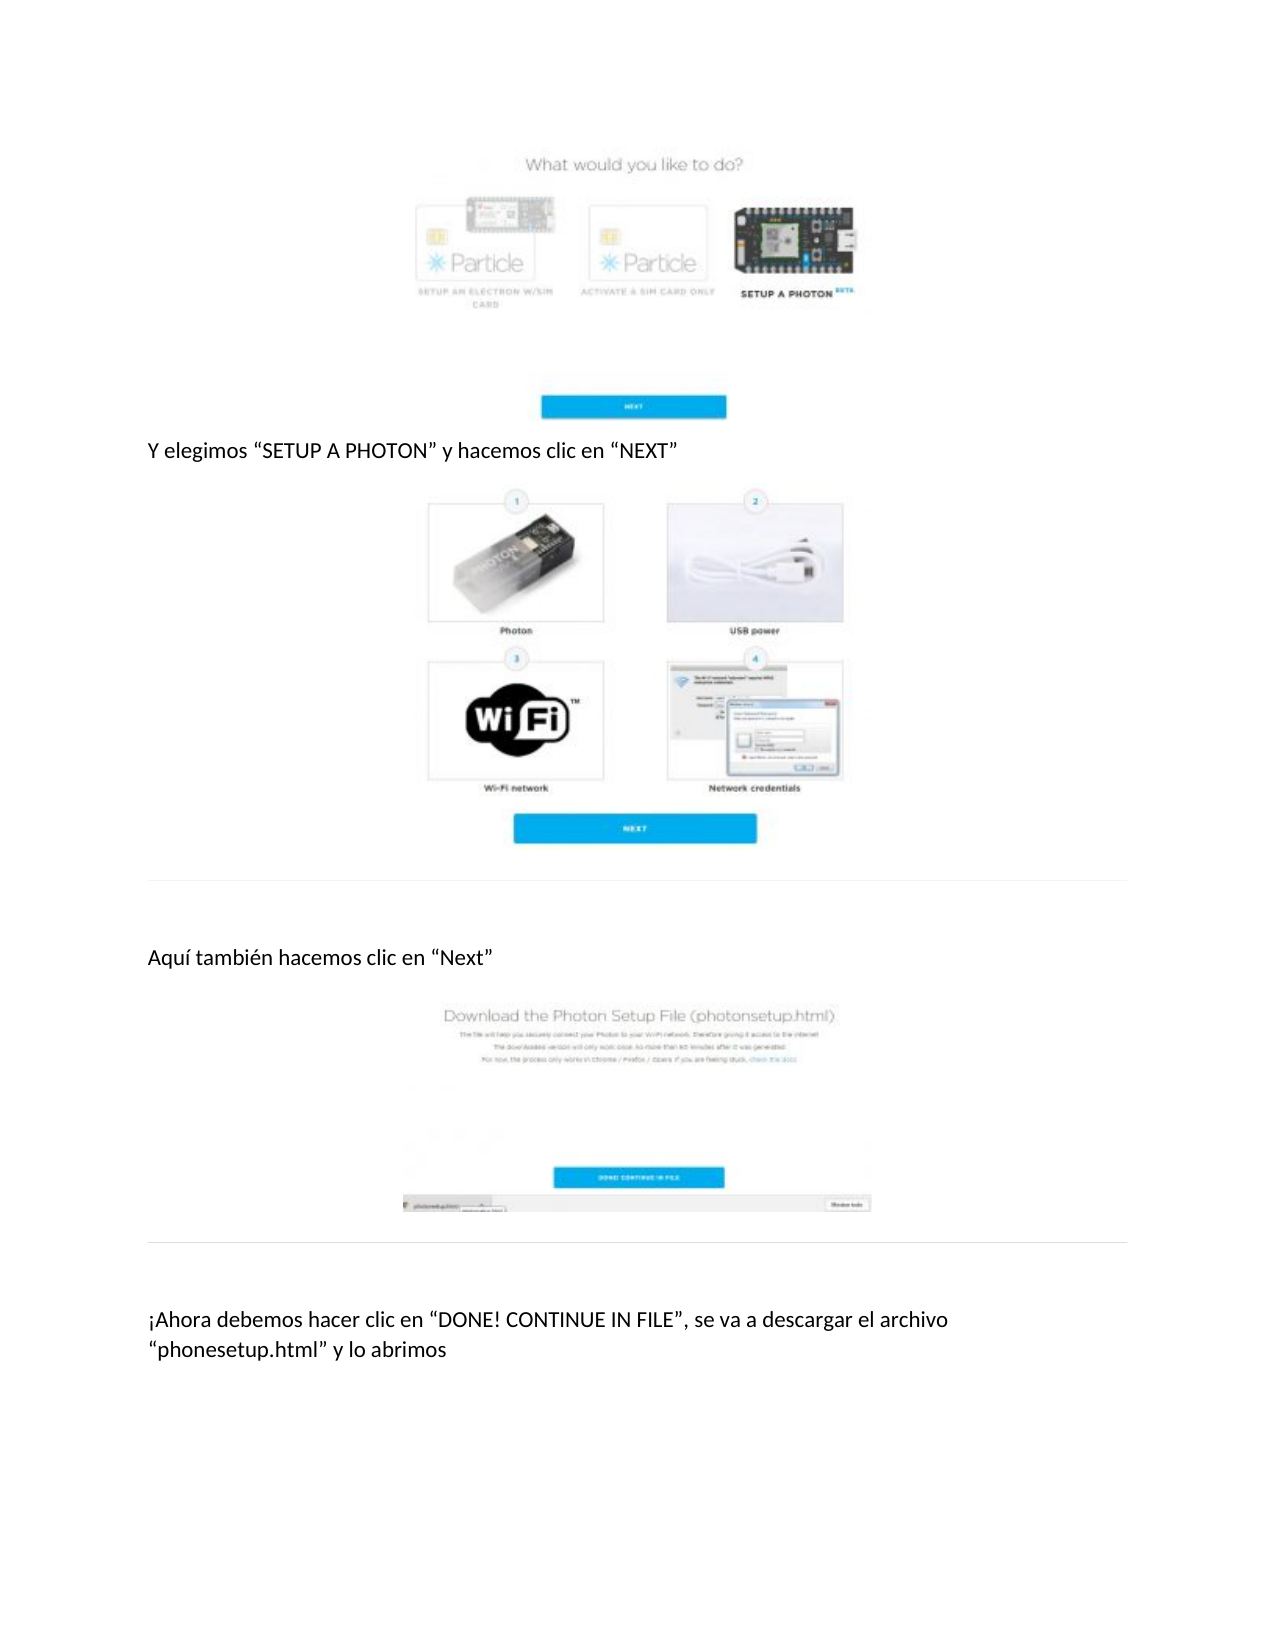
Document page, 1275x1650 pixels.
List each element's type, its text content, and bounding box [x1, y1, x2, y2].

picture [403, 147, 872, 421]
text Y elegimos “SETUP A PHOTON” y hacemos clic en “NEXT” [148, 436, 1127, 464]
text ¡Ahora debemos hacer clic en “DONE! CONTINUE IN FILE”, se va a descargar el archivo “phonesetup.html” y lo abrimos [148, 1305, 1127, 1364]
picture [403, 483, 872, 850]
text Aquí también hacemos clic en “Next” [148, 943, 1127, 972]
picture [403, 990, 872, 1212]
